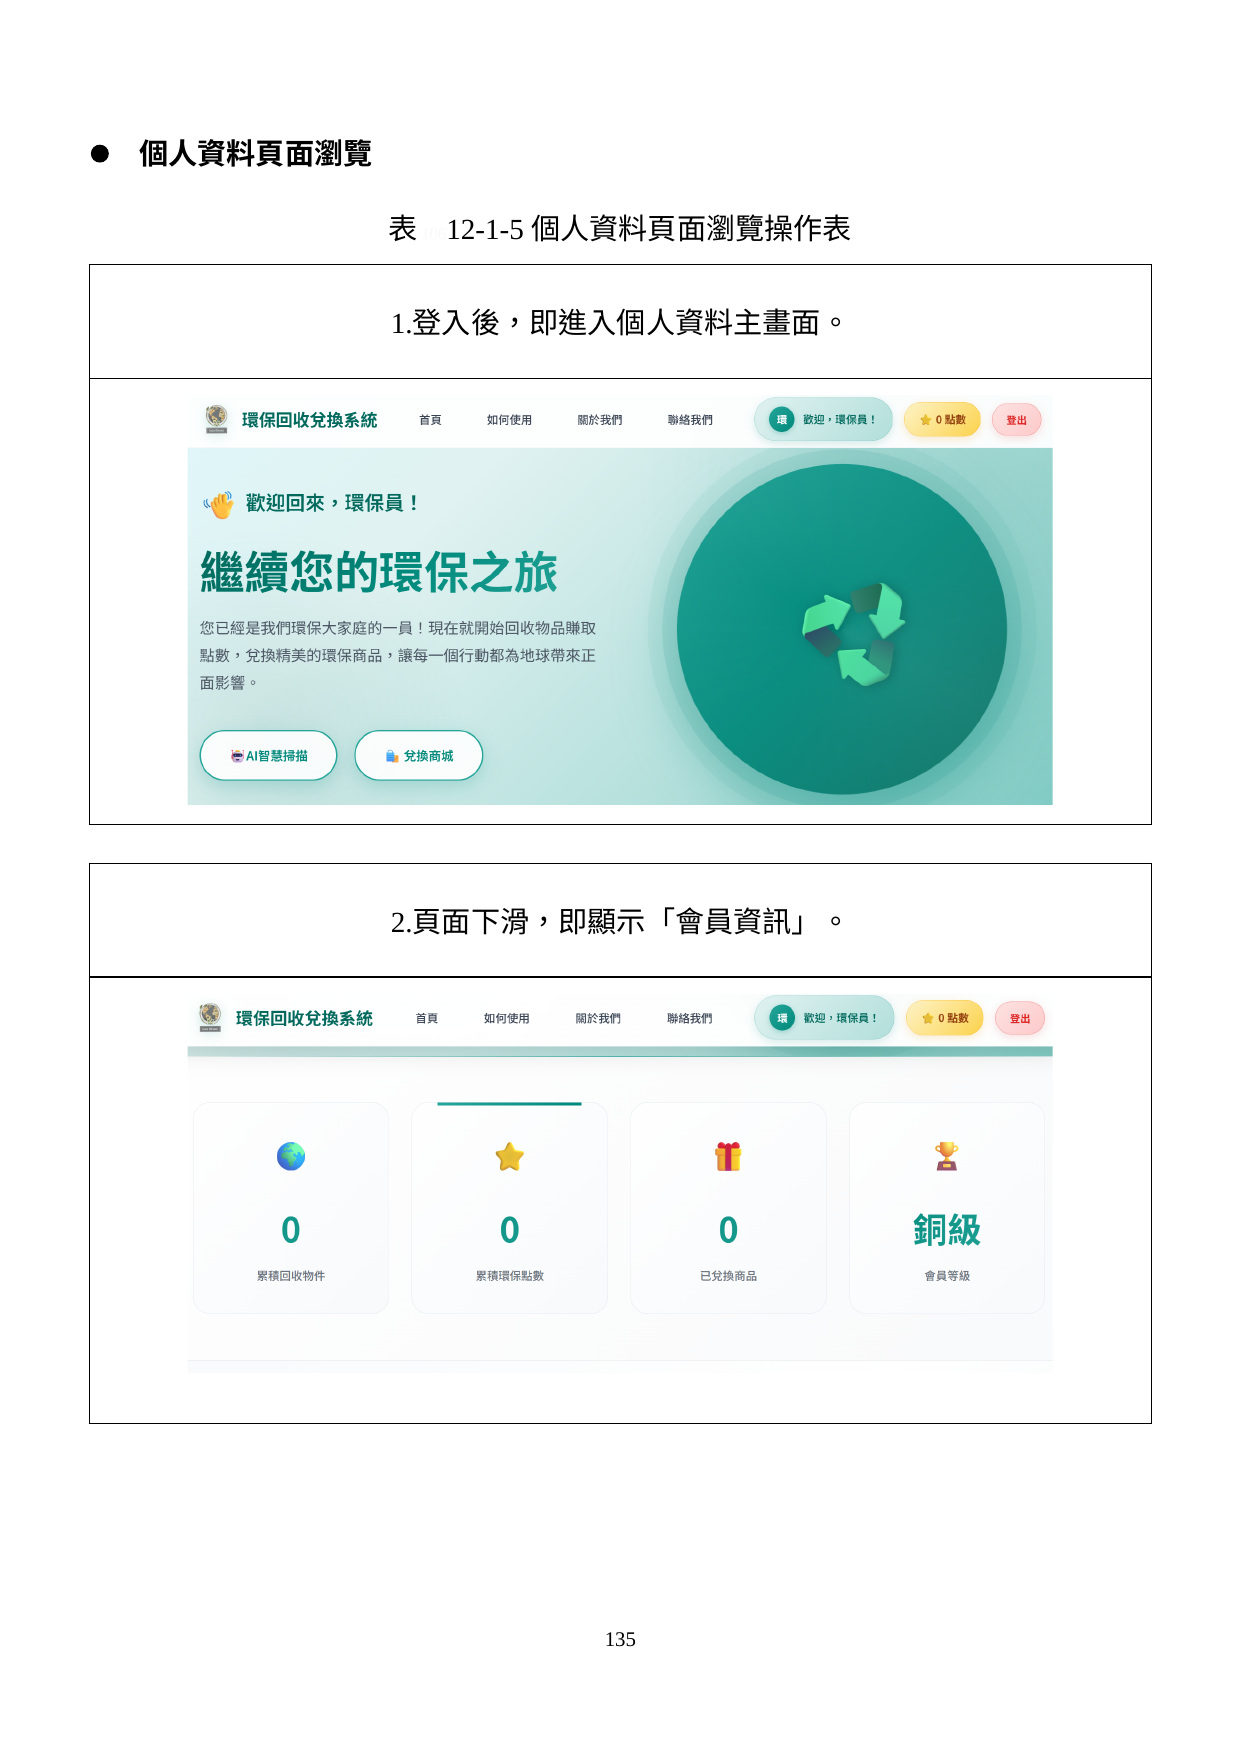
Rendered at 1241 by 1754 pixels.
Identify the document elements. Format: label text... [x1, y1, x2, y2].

list 個人資料頁面瀏覽 [89, 114, 1152, 189]
picture [187, 395, 1053, 805]
text 表10612-1-5 個人資料頁面瀏覽操作表 [89, 189, 1152, 264]
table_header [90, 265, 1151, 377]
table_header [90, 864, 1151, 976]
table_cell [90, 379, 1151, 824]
picture [187, 994, 1053, 1373]
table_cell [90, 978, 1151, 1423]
